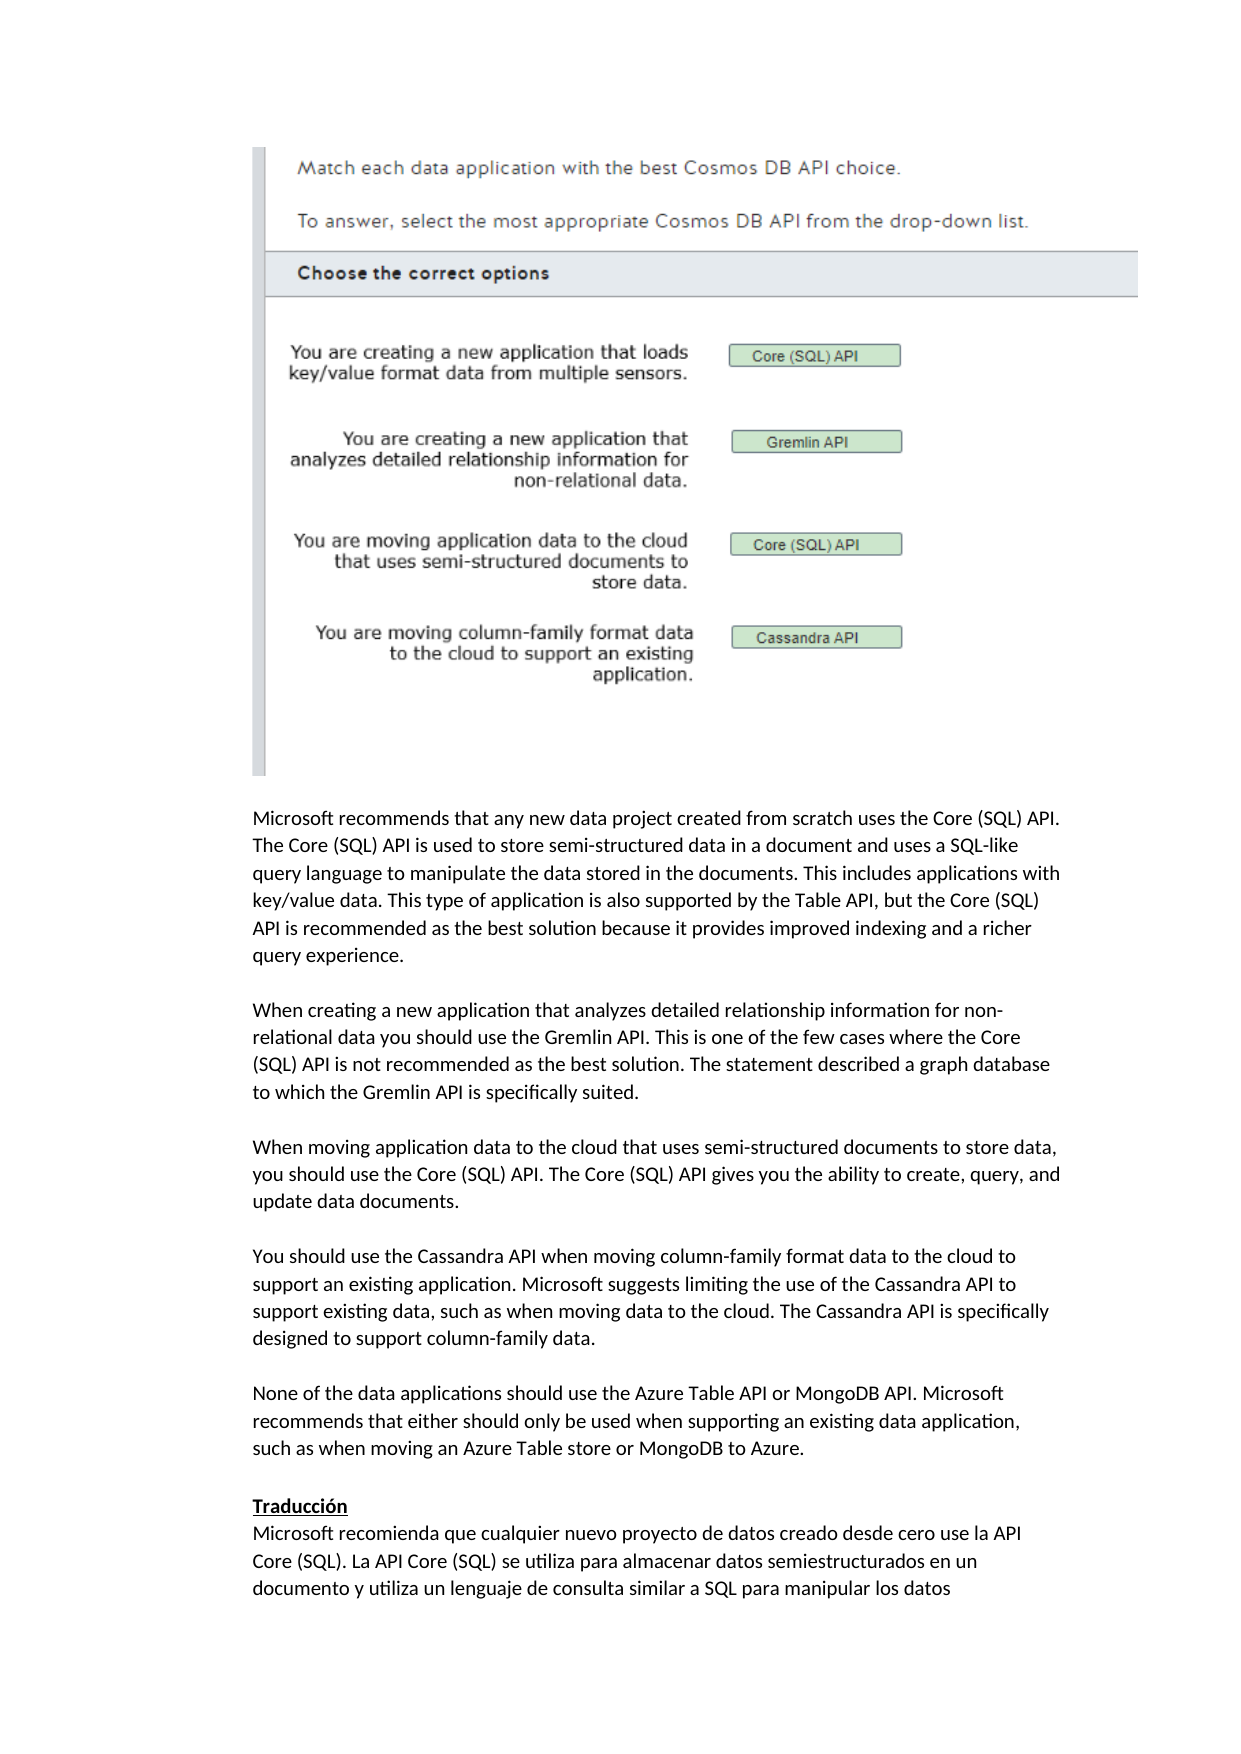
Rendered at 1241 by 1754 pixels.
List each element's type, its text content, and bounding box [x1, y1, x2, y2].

picture [252, 147, 1138, 776]
list Microsoft recommends that any new data project created from scratch uses the Core (SQL) API. The Core (SQL) API is used to store semi-structured data in a document and uses a SQL-like query language to manipulate the data stored in the documents. This includes applications with key/value data. This type of application is also supported by the Table API, but the Core (SQL) API is recommended as the best solution because it provides improved indexing and a richer query experience. When creating a new application that analyzes detailed relationship information for non-relational data you should use the Gremlin API. This is one of the few cases where the Core (SQL) API is not recommended as the best solution. The statement described a graph database to which the Gremlin API is specifically suited. When moving application data to the cloud that uses semi-structured documents to store data, you should use the Core (SQL) API. The Core (SQL) API gives you the ability to create, query, and update data documents. You should use the Cassandra API when moving column-family format data to the cloud to support an existing application. Microsoft suggests limiting the use of the Cassandra API to support existing data, such as when moving data to the cloud. The Cassandra API is specifically designed to support column-family data. None of the data applications should use the Azure Table API or MongoDB API. Microsoft recommends that either should only be used when supporting an existing data application, such as when moving an Azure Table store or MongoDB to Azure. [252, 805, 1063, 1491]
list Traducción [252, 1493, 1063, 1518]
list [252, 1520, 1063, 1601]
